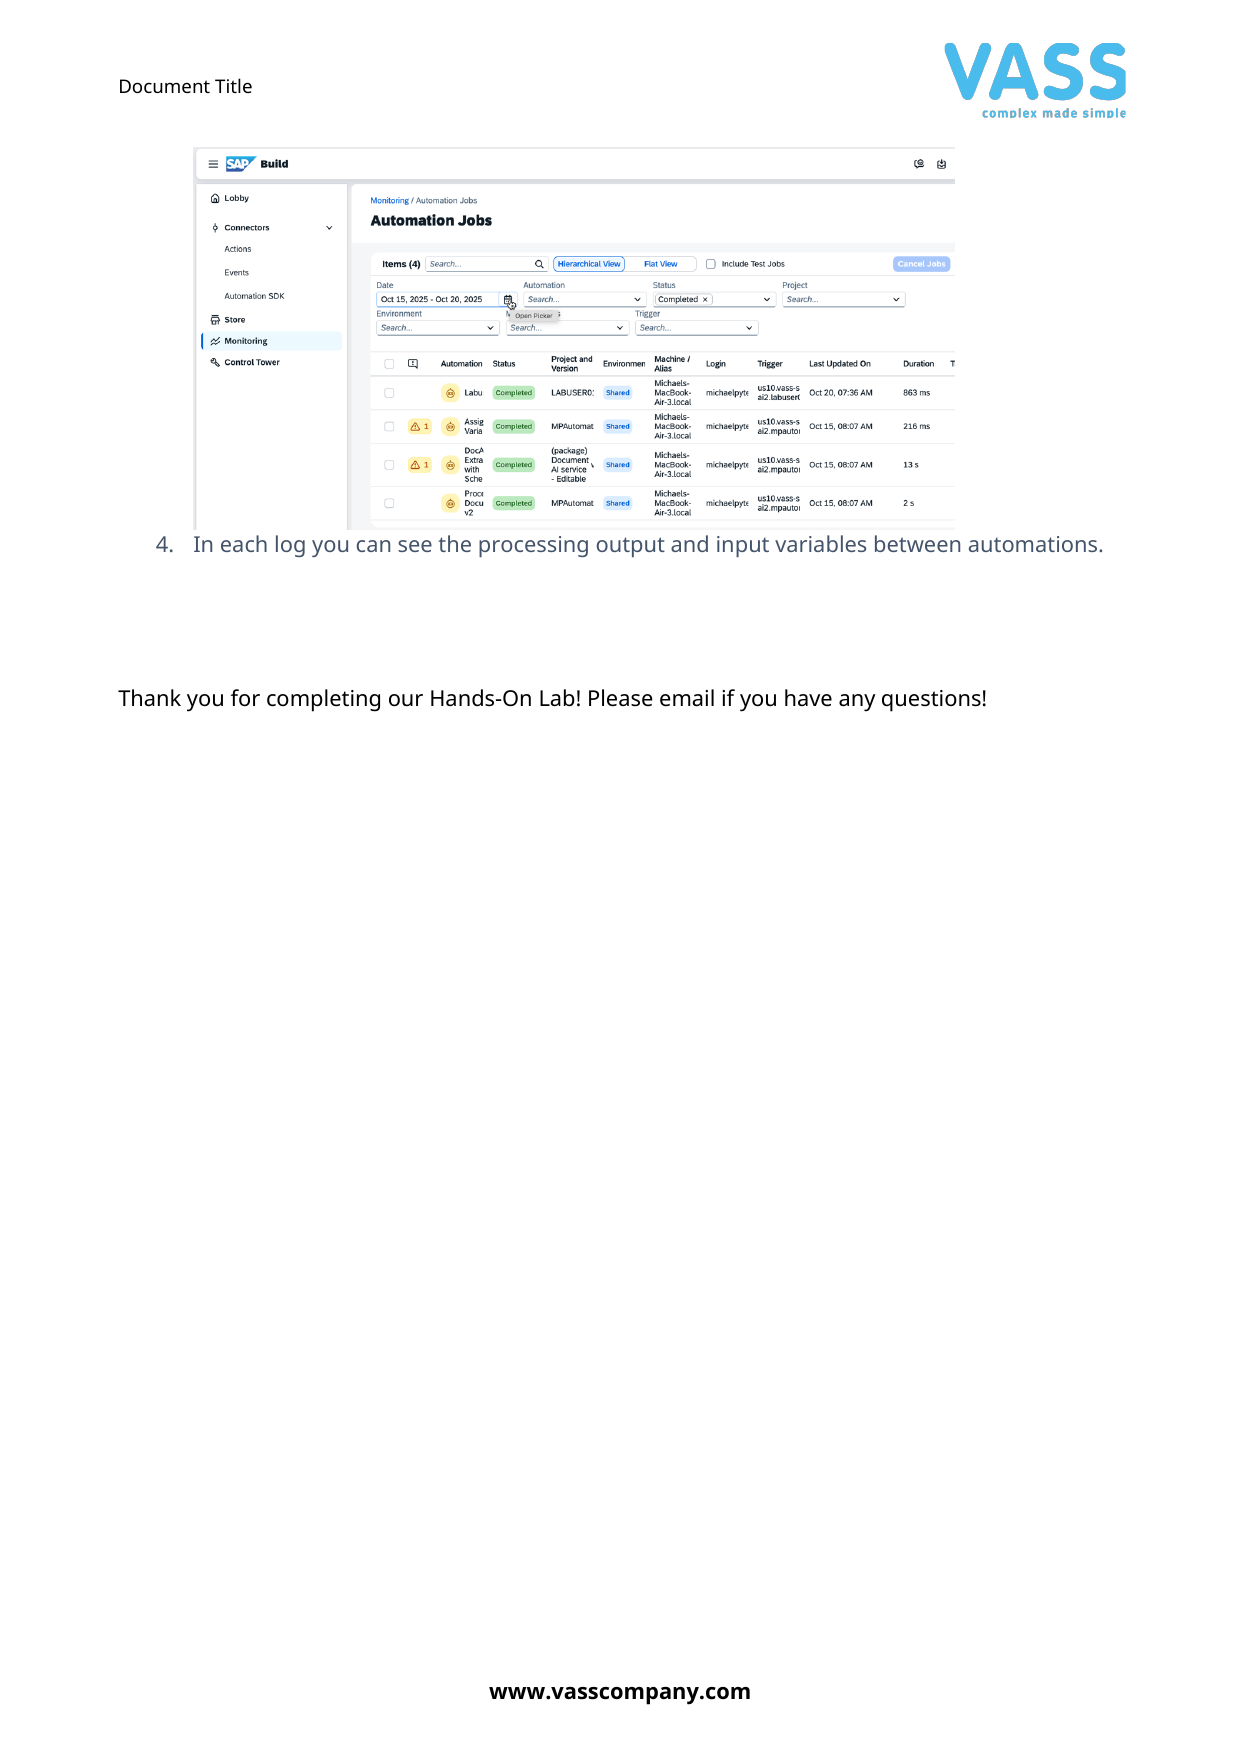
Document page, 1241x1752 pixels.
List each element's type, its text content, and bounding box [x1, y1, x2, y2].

picture [944, 43, 1126, 118]
picture [193, 147, 955, 530]
text Thank you for completing our Hands-On Lab! Please email if you have any questions! [118, 683, 1122, 713]
list In each log you can see the processing output and input variables between automations. [156, 529, 1122, 559]
